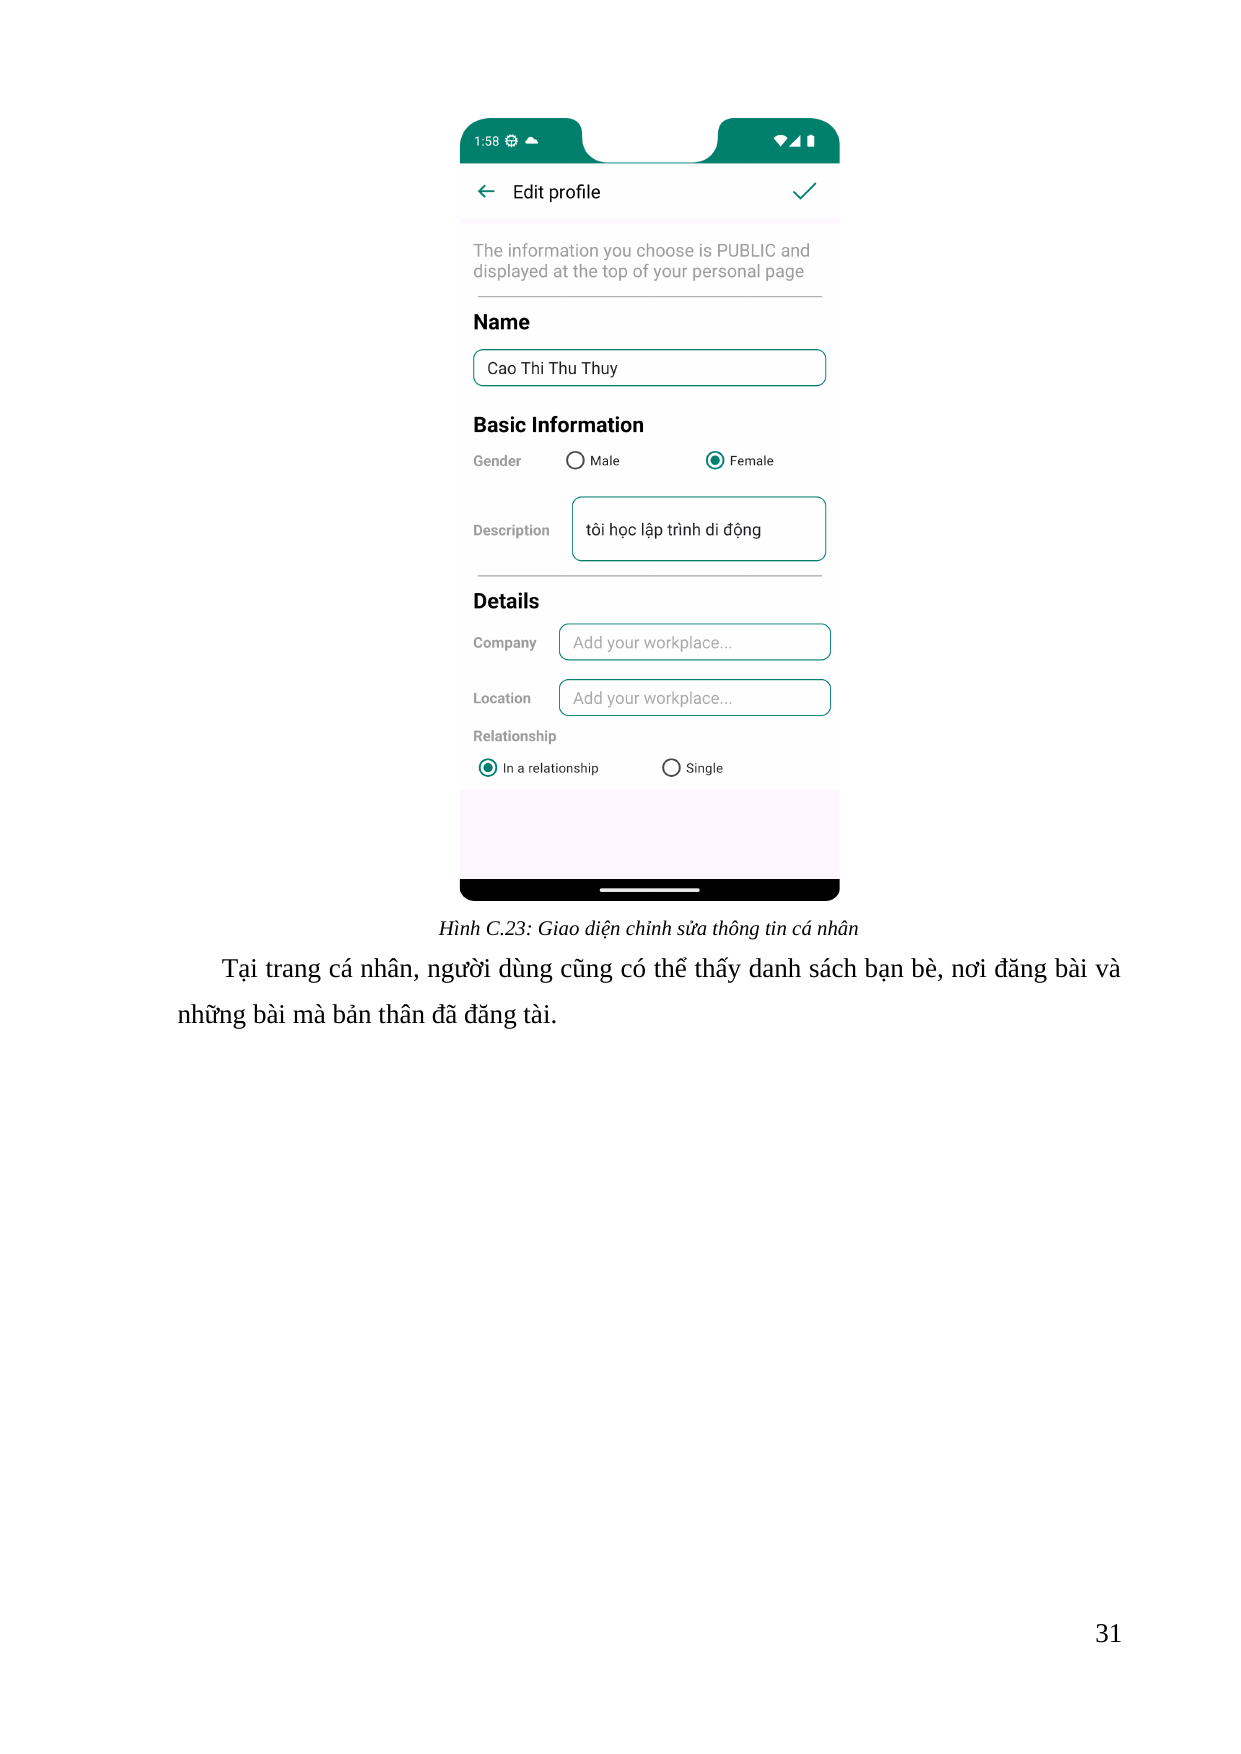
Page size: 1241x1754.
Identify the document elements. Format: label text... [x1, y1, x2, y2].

text Tại trang cá nhân, người dùng cũng có thể thấy danh sách bạn bè, nơi đăng bài và những bài mà bản thân đã đăng tài. [177, 952, 1122, 1029]
picture [459, 118, 840, 901]
